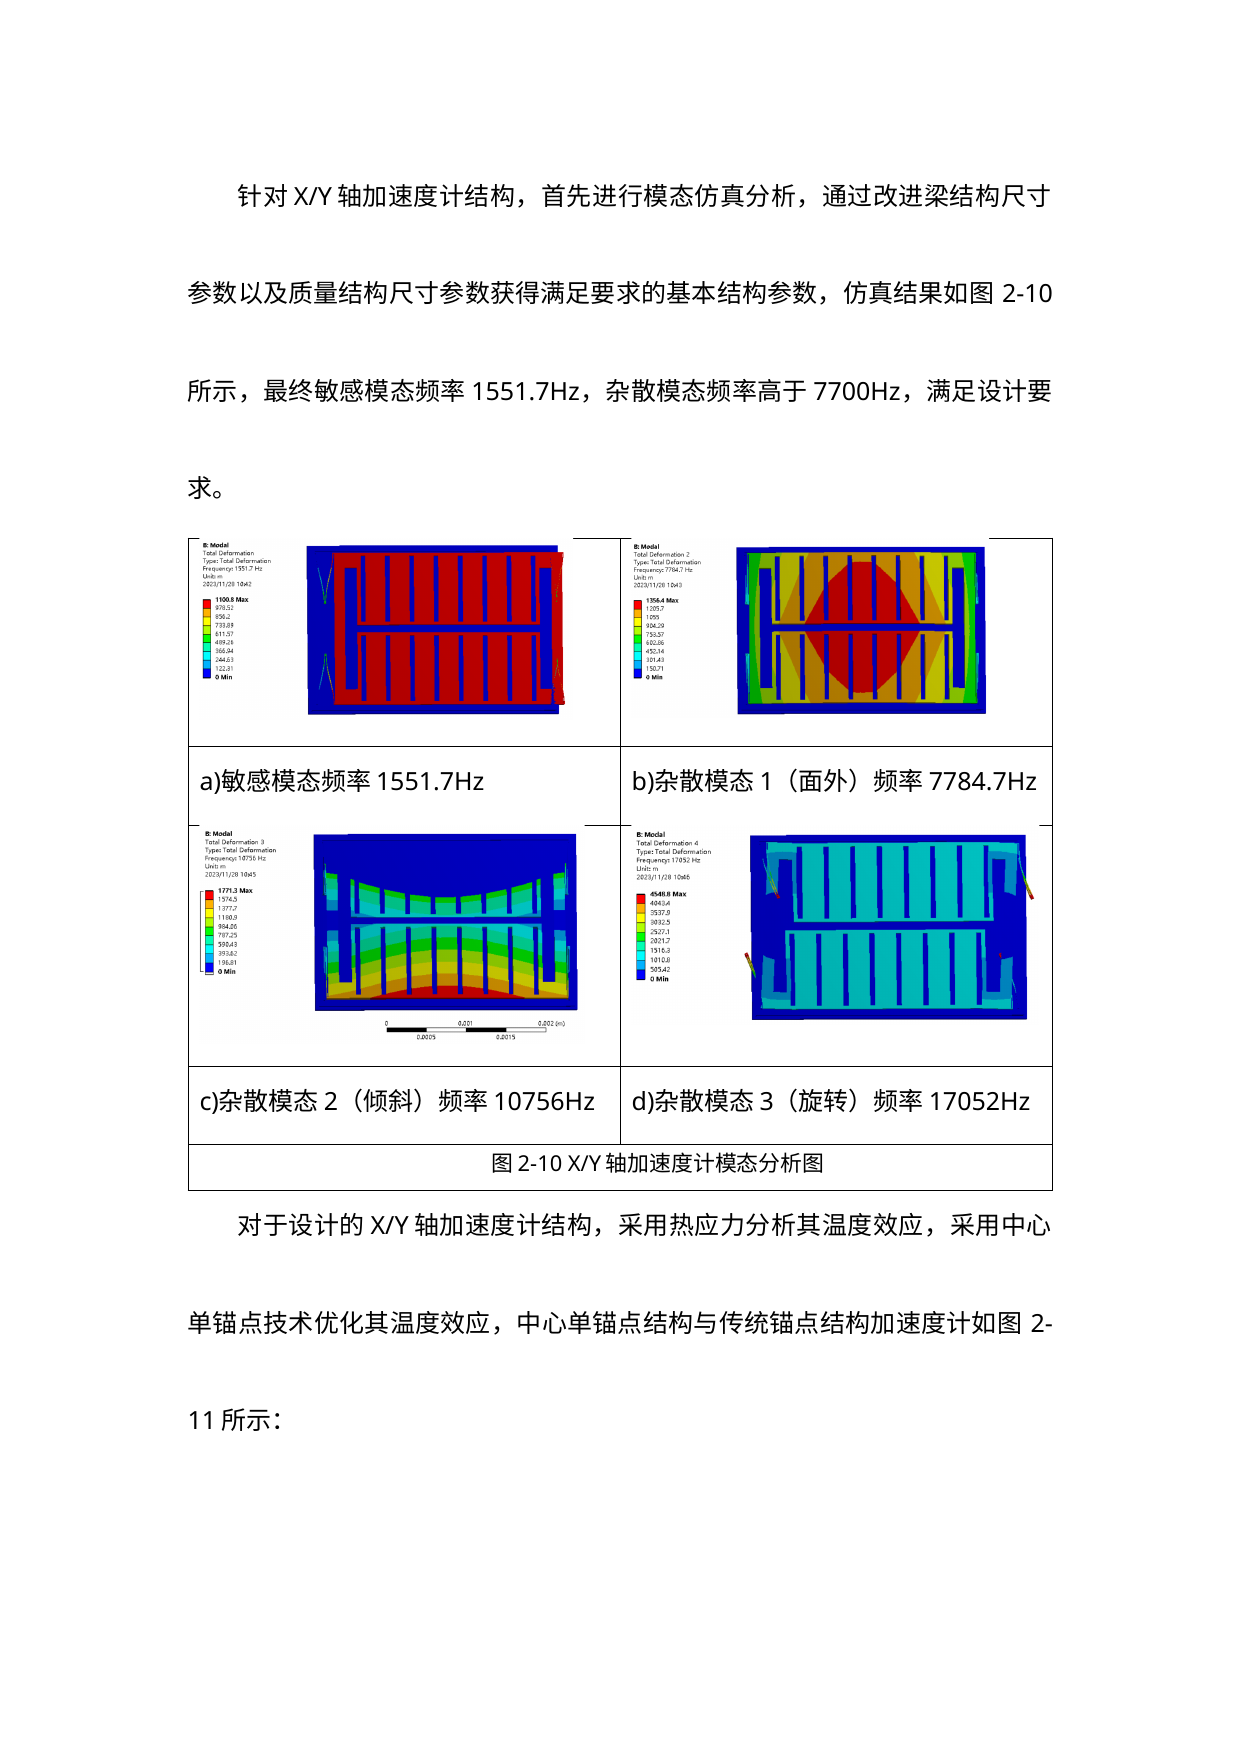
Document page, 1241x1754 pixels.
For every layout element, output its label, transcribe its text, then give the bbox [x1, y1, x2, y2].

table_header [621, 539, 1052, 746]
table_cell [189, 826, 620, 1066]
text 针对X/Y轴加速度计结构，首先进行模态仿真分析，通过改进梁结构尺寸参数以及质量结构尺寸参数获得满足要求的基本结构参数，仿真结果如图2-10所示，最终敏感模态频率1551.7Hz，杂散模态频率高于7700Hz，满足设计要求。 [187, 162, 1053, 519]
picture [631, 825, 1040, 1025]
table_cell a)敏感模态频率1551.7Hz [189, 747, 620, 825]
table_cell d)杂散模态3（旋转）频率17052Hz [621, 1067, 1052, 1144]
table_cell [621, 826, 1052, 1066]
text 对于设计的X/Y轴加速度计结构，采用热应力分析其温度效应，采用中心单锚点技术优化其温度效应，中心单锚点结构与传统锚点结构加速度计如图2-11所示： [187, 1191, 1053, 1451]
table_cell 图2-10 X/Y轴加速度计模态分析图 [189, 1145, 1052, 1190]
table_cell c)杂散模态2（倾斜）频率10756Hz [189, 1067, 620, 1144]
picture [199, 825, 585, 1044]
picture [199, 538, 574, 720]
picture [631, 538, 990, 718]
table_cell b)杂散模态1（面外）频率7784.7Hz [621, 747, 1052, 825]
table_header [189, 539, 620, 746]
